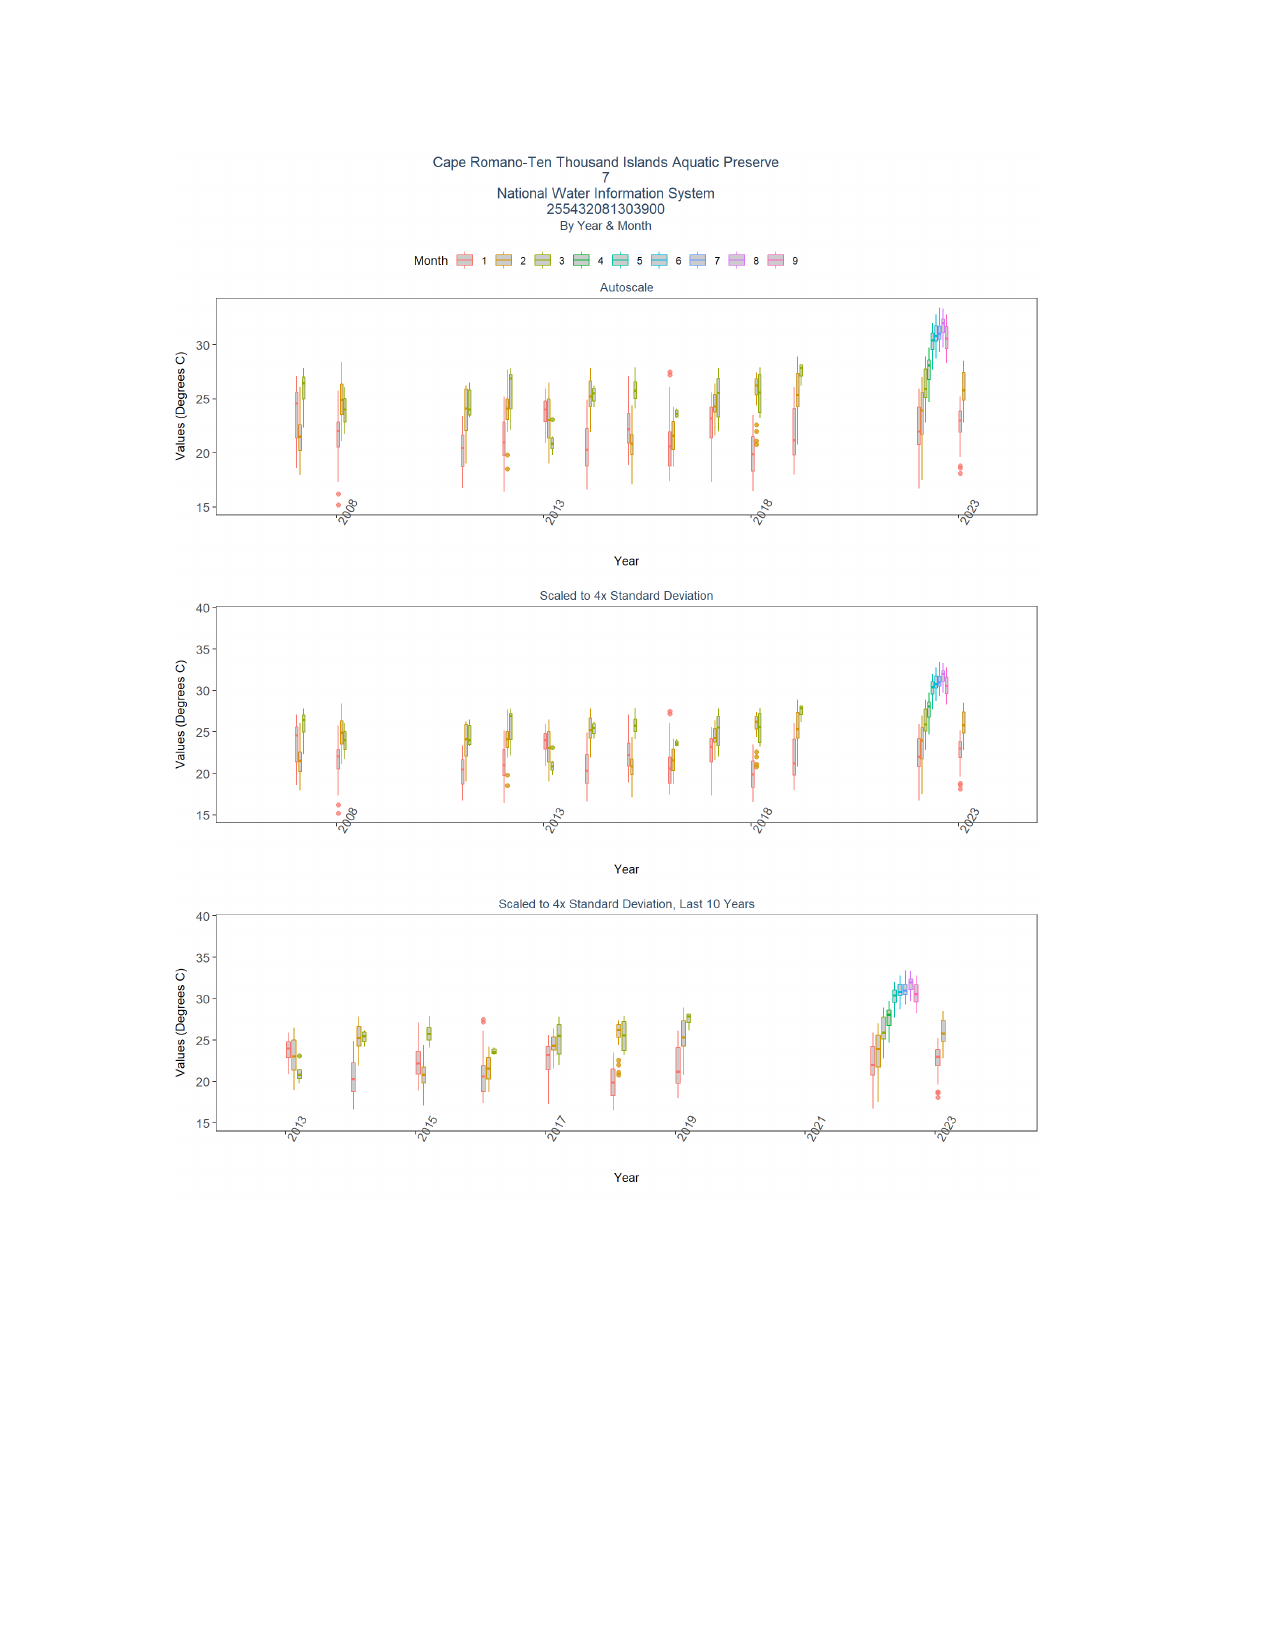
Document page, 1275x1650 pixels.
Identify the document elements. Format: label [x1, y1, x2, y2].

picture [168, 150, 1044, 1200]
